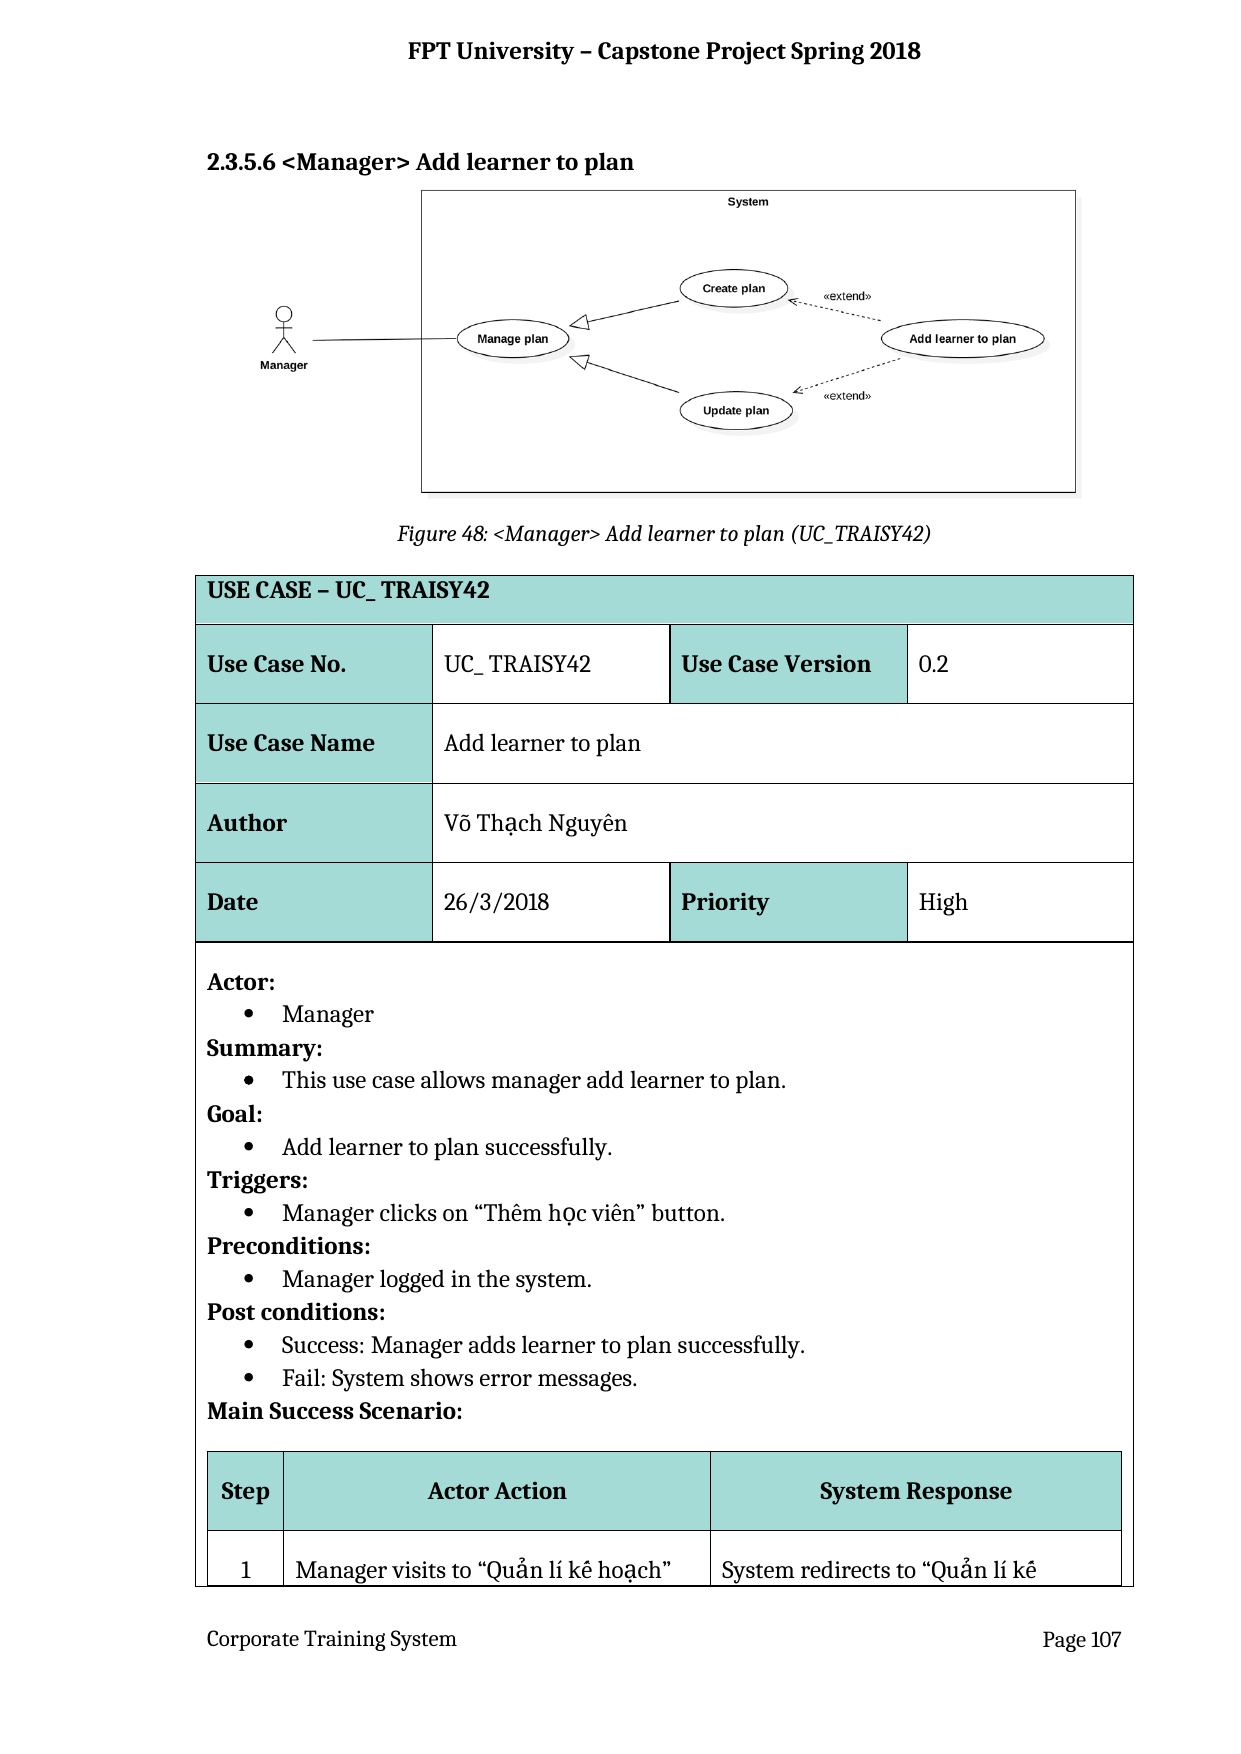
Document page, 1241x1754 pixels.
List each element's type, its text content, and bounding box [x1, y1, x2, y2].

text 2.3.5.6 <Manager> Add learner to plan [207, 148, 1122, 176]
table_cell Võ Thạch Nguyên [433, 784, 1133, 862]
table_cell Use Case Name [196, 704, 432, 782]
table_cell Use Case Version [671, 625, 907, 703]
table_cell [196, 943, 1133, 1586]
table_cell High [908, 863, 1133, 941]
table_cell Priority [671, 863, 907, 941]
table_cell Date [196, 863, 432, 941]
table_cell 26/3/2018 [433, 863, 669, 941]
picture [243, 180, 1086, 502]
table_cell Author [196, 784, 432, 862]
table_header USE CASE – UC_ TRAISY42 [196, 576, 1133, 623]
table_cell Use Case No. [196, 625, 432, 703]
table_cell Add learner to plan [433, 704, 1133, 782]
table_cell 0.2 [908, 625, 1133, 703]
text Figure 48: <Manager> Add learner to plan (UC_TRAISY42) [207, 521, 1122, 547]
table_cell UC_ TRAISY42 [433, 625, 669, 703]
